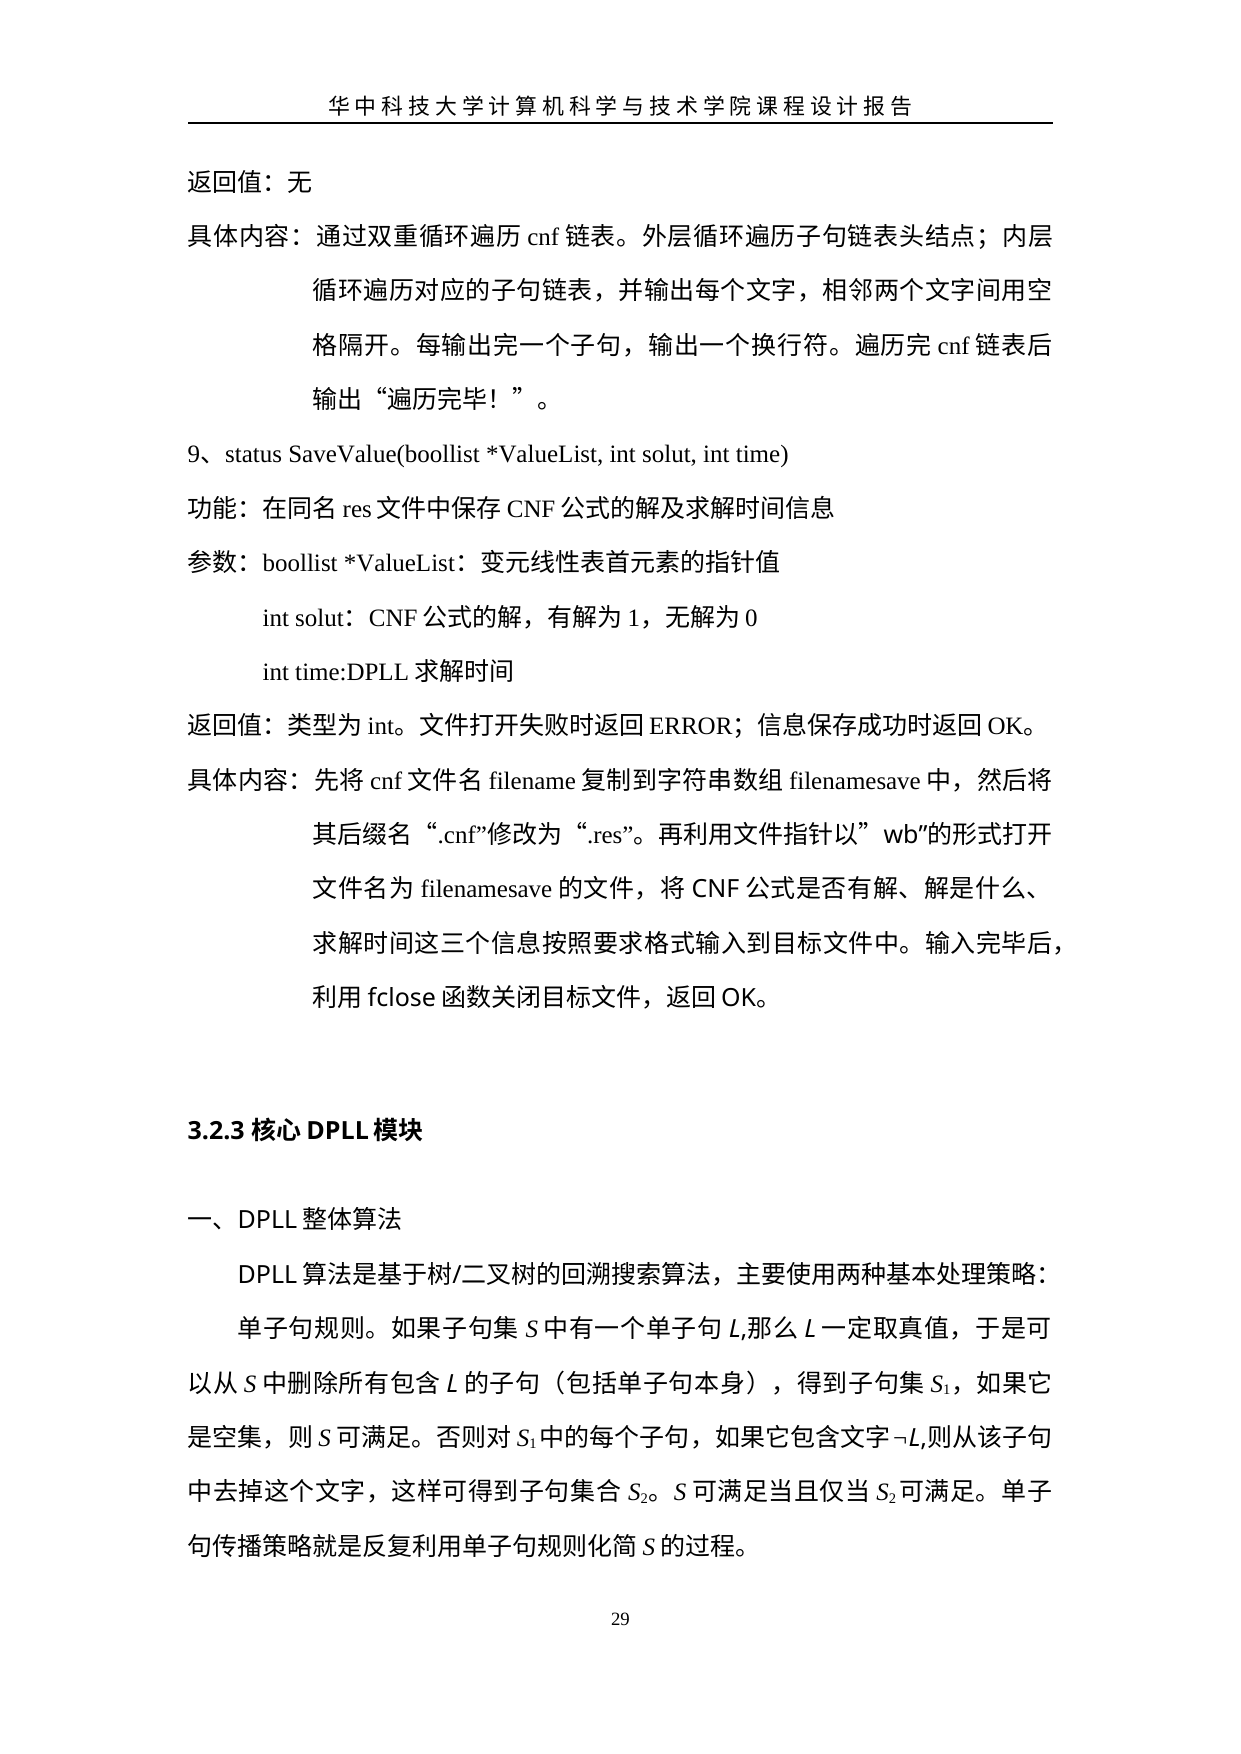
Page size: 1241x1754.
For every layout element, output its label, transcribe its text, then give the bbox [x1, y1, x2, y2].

text 具体内容：通过双重循环遍历cnf链表。外层循环遍历子句链表头结点；内层循环遍历对应的子句链表，并输出每个文字，相邻两个文字间用空格隔开。每输出完一个子句，输出一个换行符。遍历完cnf链表后，输出“遍历完毕！”。 [187, 216, 1053, 416]
text DPLL算法是基于树/二叉树的回溯搜索算法，主要使用两种基本处理策略： [187, 1254, 1053, 1291]
text 功能：在同名res文件中保存CNF公式的解及求解时间信息 [187, 488, 1053, 524]
text 一、DPLL整体算法 [187, 1200, 1053, 1236]
text 返回值：无 [187, 162, 1053, 198]
subtitle 3.2.3 核心DPLL模块 [187, 1110, 1053, 1146]
text 返回值：类型为int。文件打开失败时返回ERROR；信息保存成功时返回OK。 [187, 706, 1053, 742]
text 具体内容：先将cnf文件名filename复制到字符串数组filenamesave中，然后将其后缀名“.cnf”修改为“.res”。再利用文件指针以”wb”的形式打开文件名为filenamesave的文件，将CNF公式是否有解、解是什么、求解时间这三个信息按照要求格式输入到目标文件中。输入完毕后，利用fclose函数关闭目标文件，返回OK。 [187, 760, 1053, 1014]
text 9、status SaveValue(boollist *ValueList, int solut, int time) [187, 434, 1053, 470]
text int solut：CNF公式的解，有解为1，无解为0 [187, 597, 1053, 633]
text 单子句规则。如果子句集S中有一个单子句L,那么L一定取真值，于是可以从S中删除所有包含L的子句（包括单子句本身），得到子句集S1，如果它是空集，则S可满足。否则对S1中的每个子句，如果它包含文字¬L,则从该子句中去掉这个文字，这样可得到子句集合S2。S可满足当且仅当S2可满足。单子句传播策略就是反复利用单子句规则化简S的过程。 [187, 1309, 1053, 1562]
text 参数：boollist *ValueList：变元线性表首元素的指针值 [187, 543, 1053, 579]
text int time:DPLL求解时间 [187, 651, 1053, 688]
